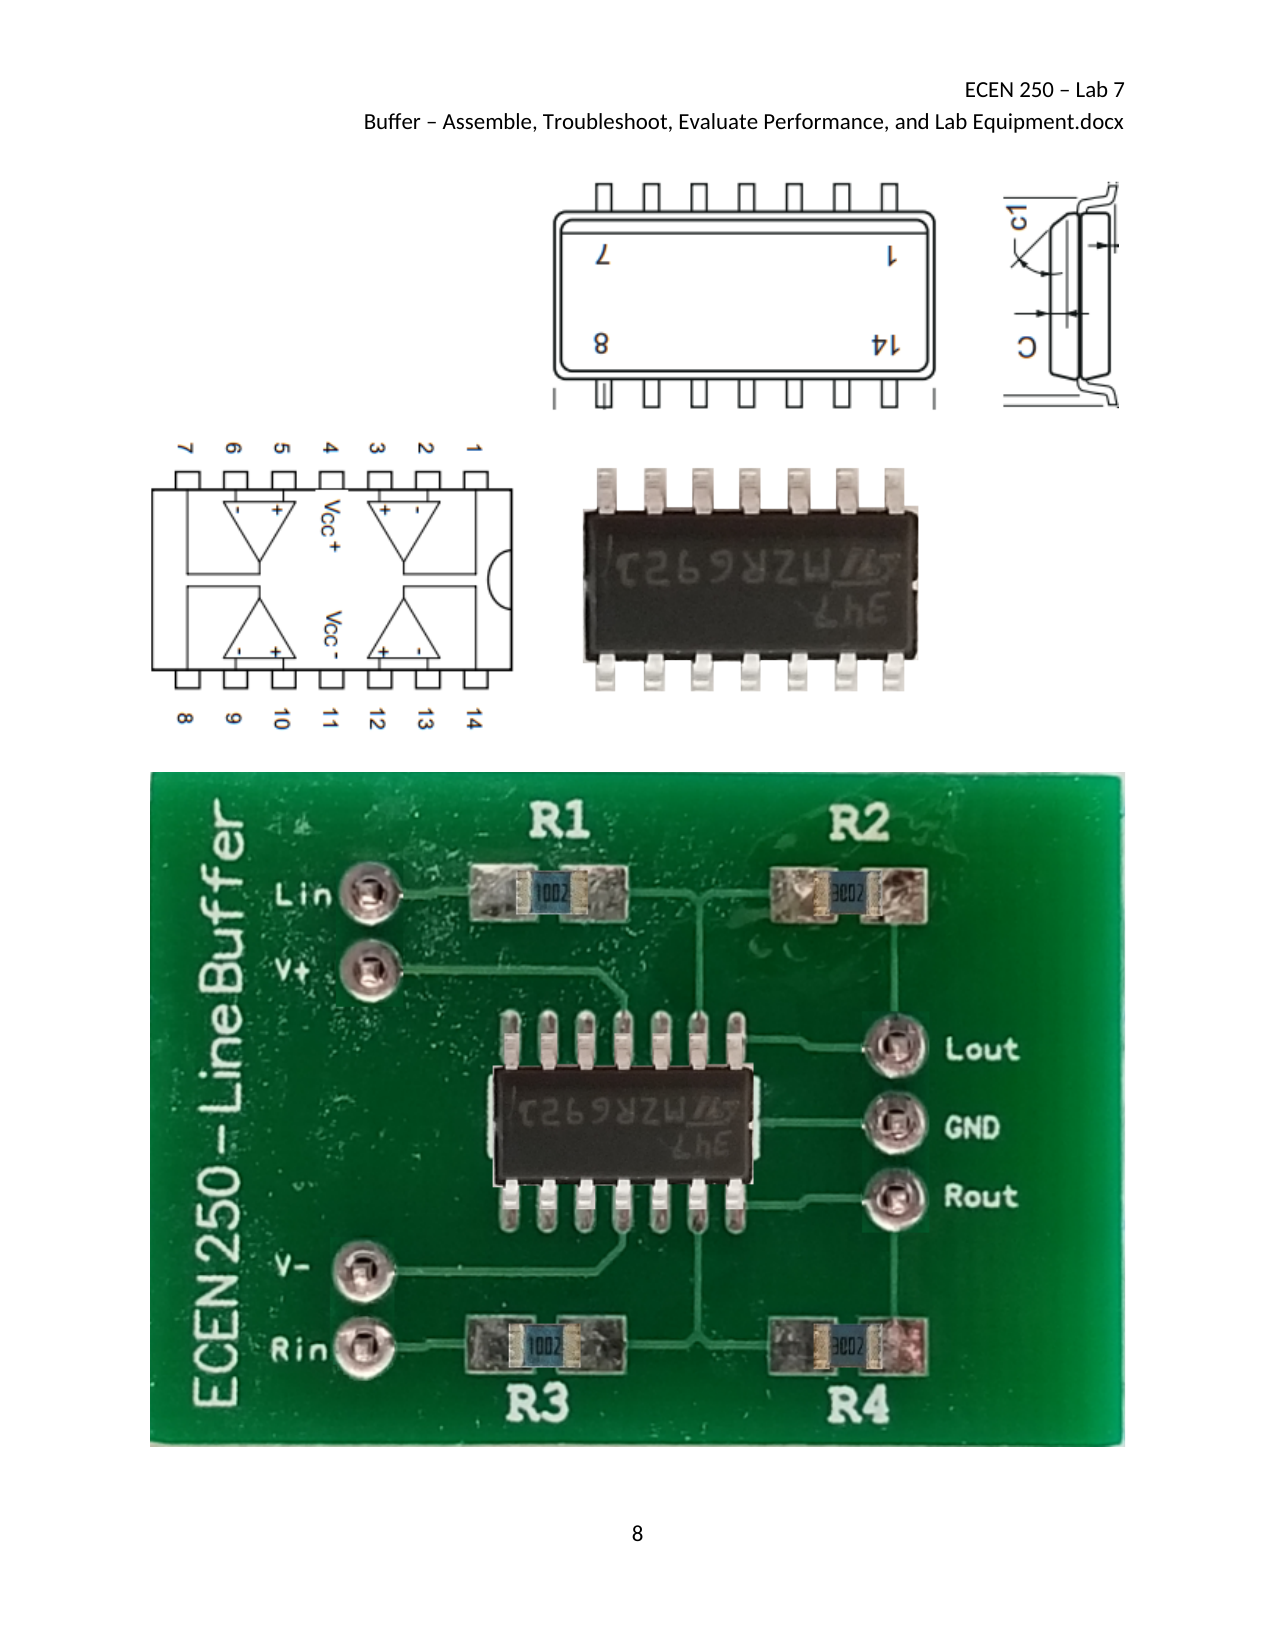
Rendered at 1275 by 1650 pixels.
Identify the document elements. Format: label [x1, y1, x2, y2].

picture [150, 772, 1125, 1447]
picture [150, 163, 1119, 742]
